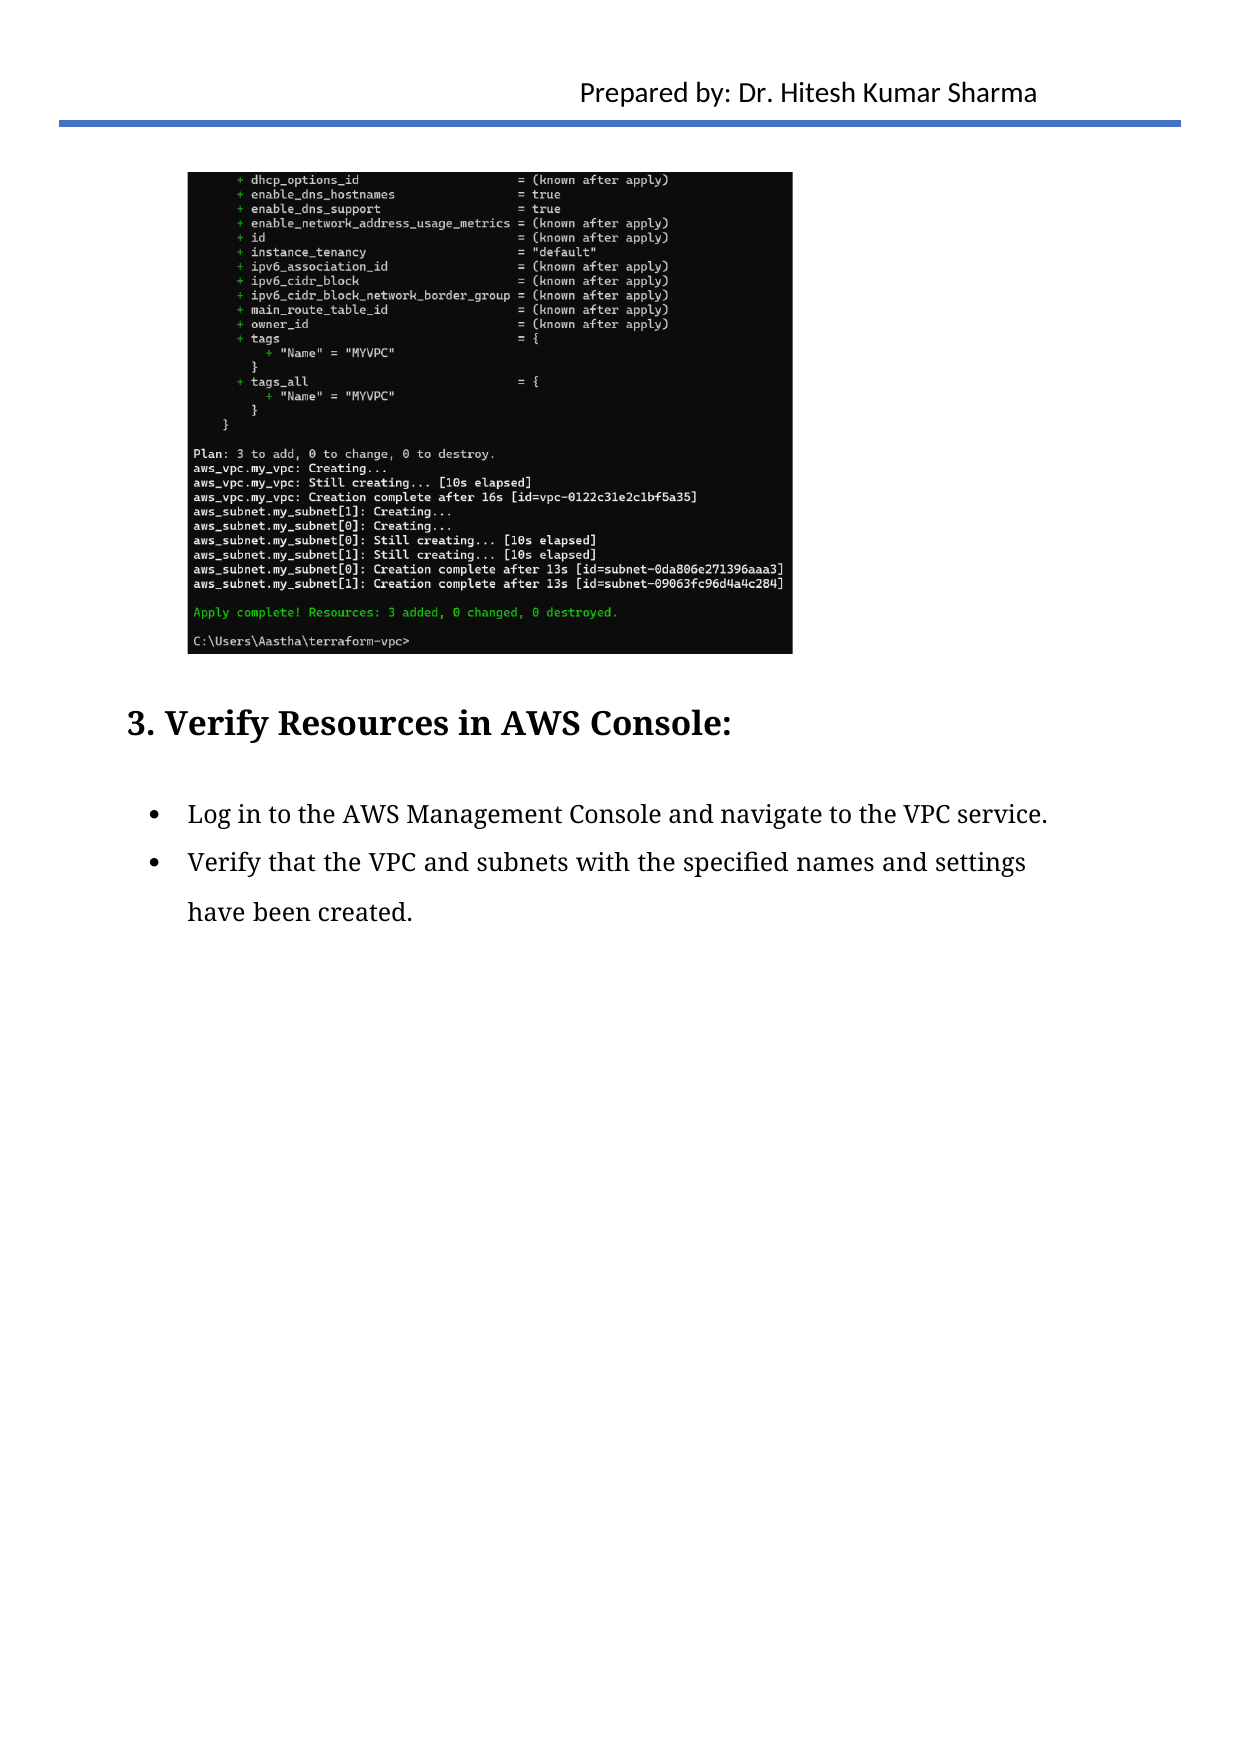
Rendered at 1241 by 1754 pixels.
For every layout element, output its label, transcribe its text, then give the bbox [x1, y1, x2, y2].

subtitle Verify Resources in AWS Console: [127, 700, 1113, 745]
list Log in to the AWS Management Console and navigate to the VPC service. [150, 797, 1113, 831]
list Verify that the VPC and subnets with the specified names and settings have been created. [150, 845, 1090, 929]
picture [187, 172, 793, 654]
